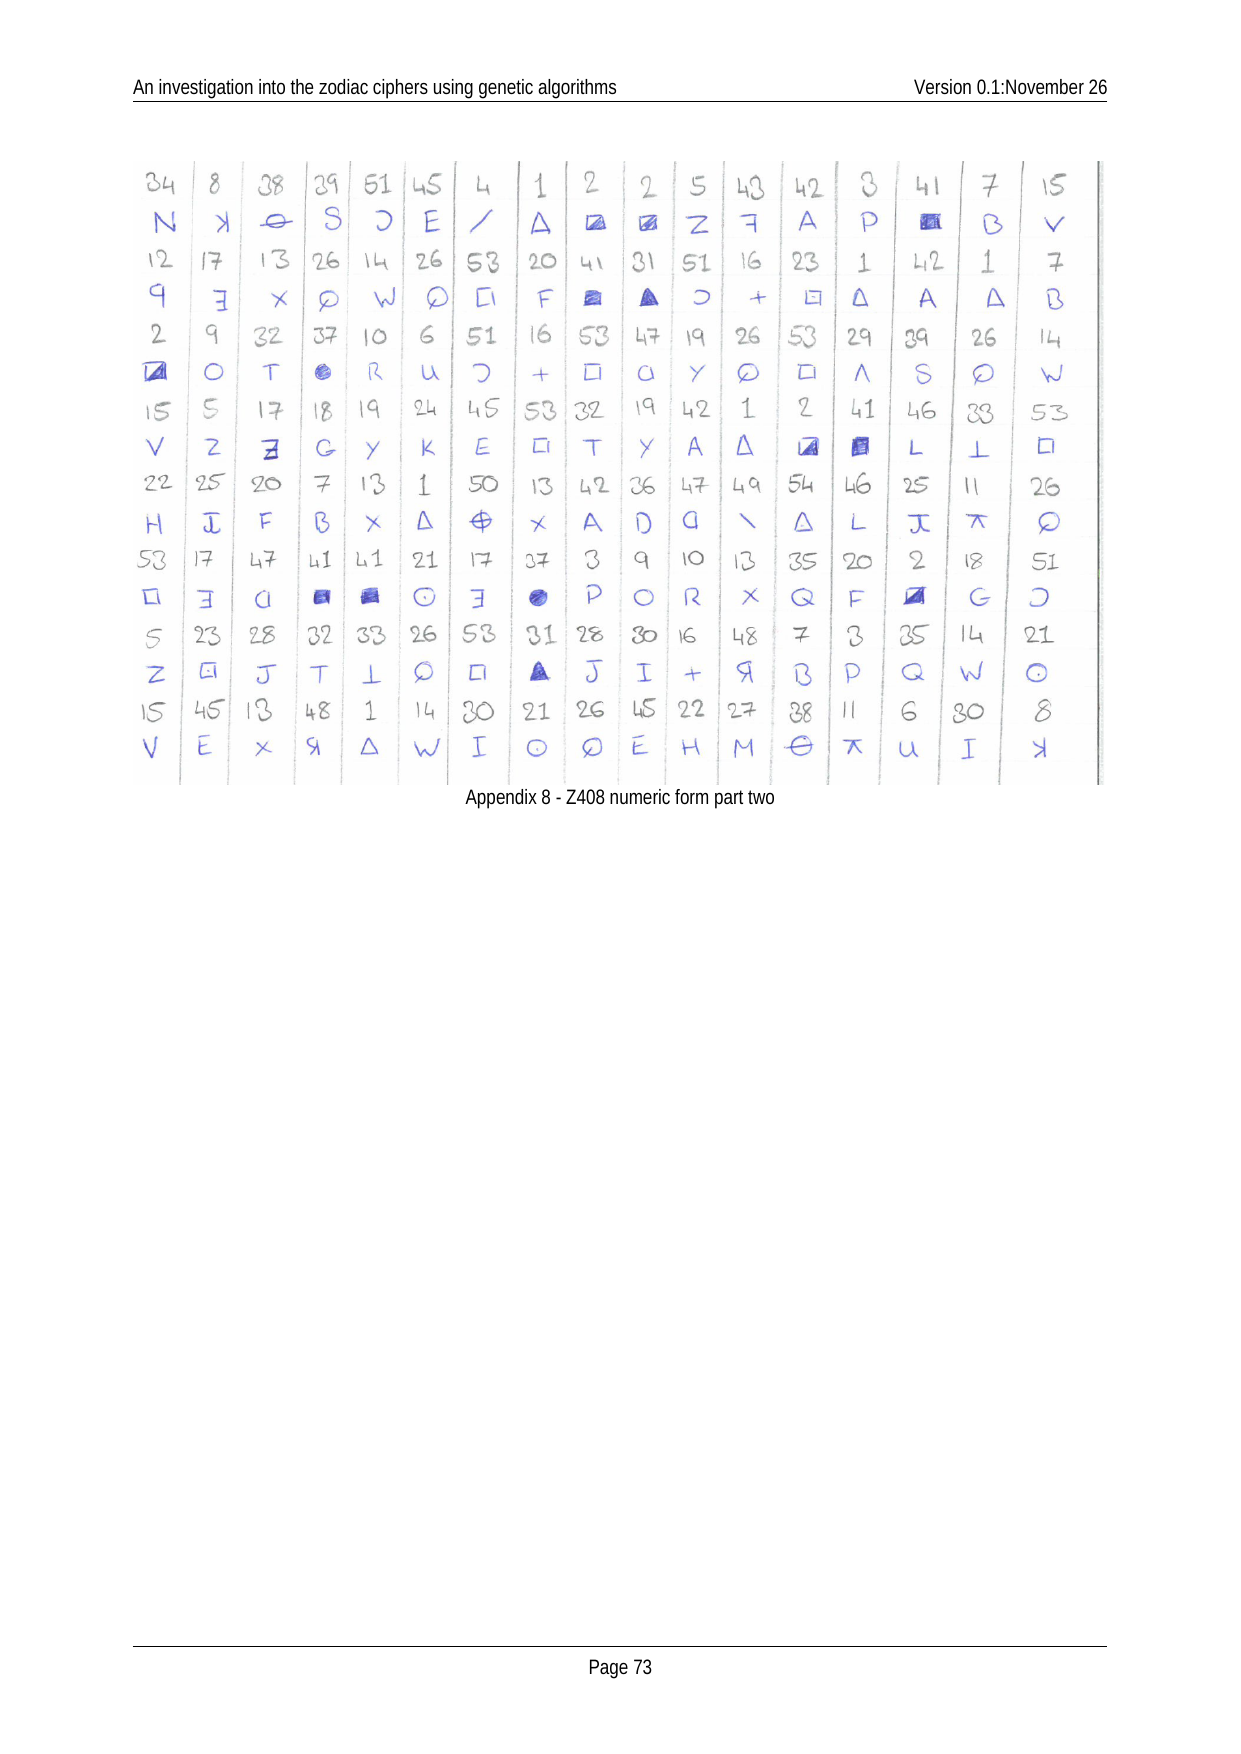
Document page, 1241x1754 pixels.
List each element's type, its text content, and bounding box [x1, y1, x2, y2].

picture [132, 161, 1105, 785]
